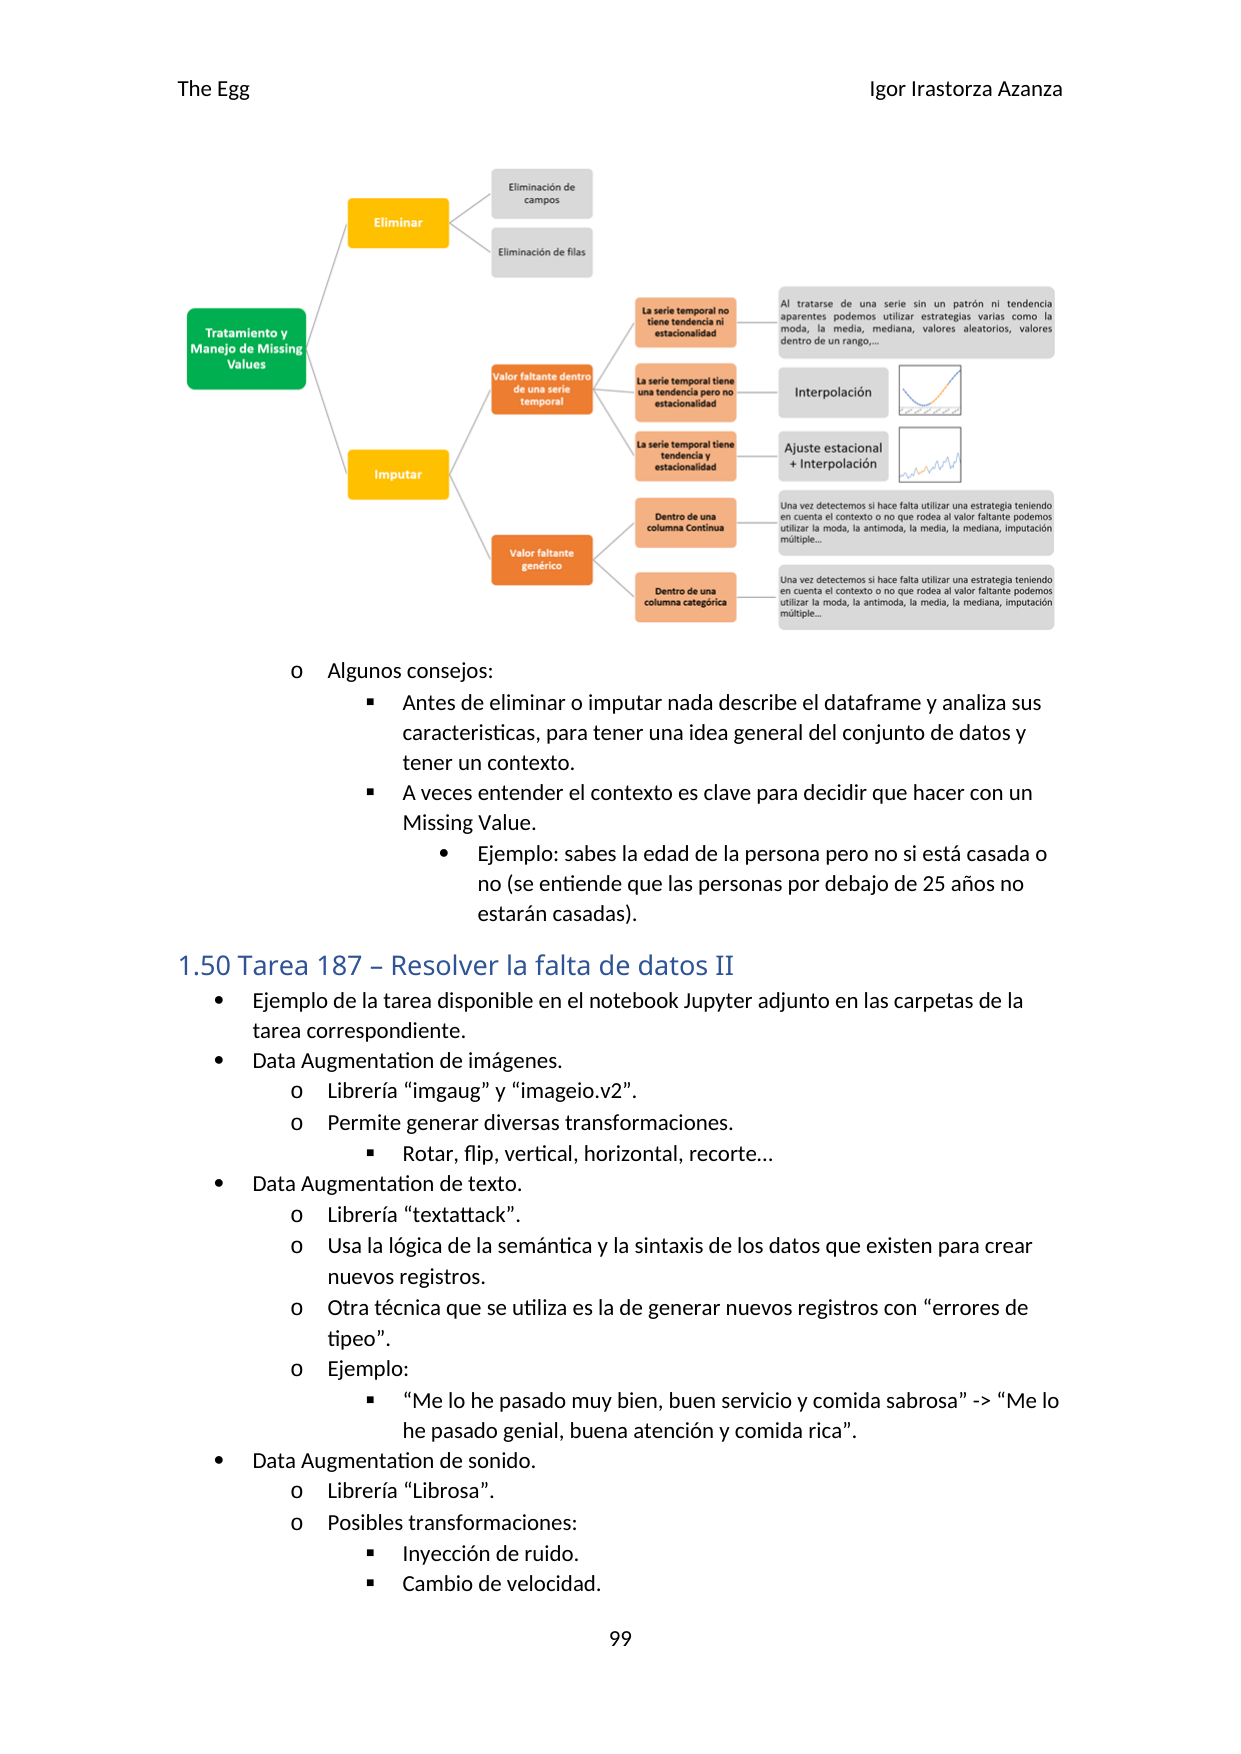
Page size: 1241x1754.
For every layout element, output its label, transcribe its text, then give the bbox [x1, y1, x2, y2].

list Inyección de ruido. [365, 1539, 1063, 1567]
list Ejemplo de la tarea disponible en el notebook Jupyter adjunto en las carpetas de la tarea correspondiente. [215, 986, 1063, 1044]
list Librería “Librosa”. [290, 1476, 1063, 1506]
list Cambio de velocidad. [365, 1569, 1063, 1597]
list Otra técnica que se utiliza es la de generar nuevos registros con “errores de tipeo”. [290, 1293, 1063, 1352]
list “Me lo he pasado muy bien, buen servicio y comida sabrosa” -> “Me lo he pasado genial, buena atención y comida rica”. [365, 1386, 1063, 1444]
list Algunos consejos: [290, 656, 1063, 685]
list Data Augmentation de imágenes. [215, 1046, 1063, 1074]
list Librería “imgaug” y “imageio.v2”. [290, 1076, 1063, 1106]
subtitle Tarea 187 – Resolver la falta de datos II [177, 946, 1063, 983]
list Posibles transformaciones: [290, 1508, 1063, 1537]
list Permite generar diversas transformaciones. [290, 1108, 1063, 1137]
list Ejemplo: [290, 1354, 1063, 1383]
list Usa la lógica de la semántica y la sintaxis de los datos que existen para crear nuevos registros. [290, 1231, 1063, 1291]
list Data Augmentation de sonido. [215, 1446, 1063, 1474]
list A veces entender el contexto es clave para decidir que hacer con un Missing Value. [365, 778, 1063, 836]
picture [177, 147, 1063, 638]
list Ejemplo: sabes la edad de la persona pero no si está casada o no (se entiende que las personas por debajo de 25 años no estarán casadas). [440, 839, 1063, 927]
list Librería “textattack”. [290, 1200, 1063, 1229]
list Data Augmentation de texto. [215, 1169, 1063, 1197]
list Rotar, flip, vertical, horizontal, recorte… [365, 1139, 1063, 1167]
list Antes de eliminar o imputar nada describe el dataframe y analiza sus caracteristicas, para tener una idea general del conjunto de datos y tener un contexto. [365, 688, 1063, 776]
